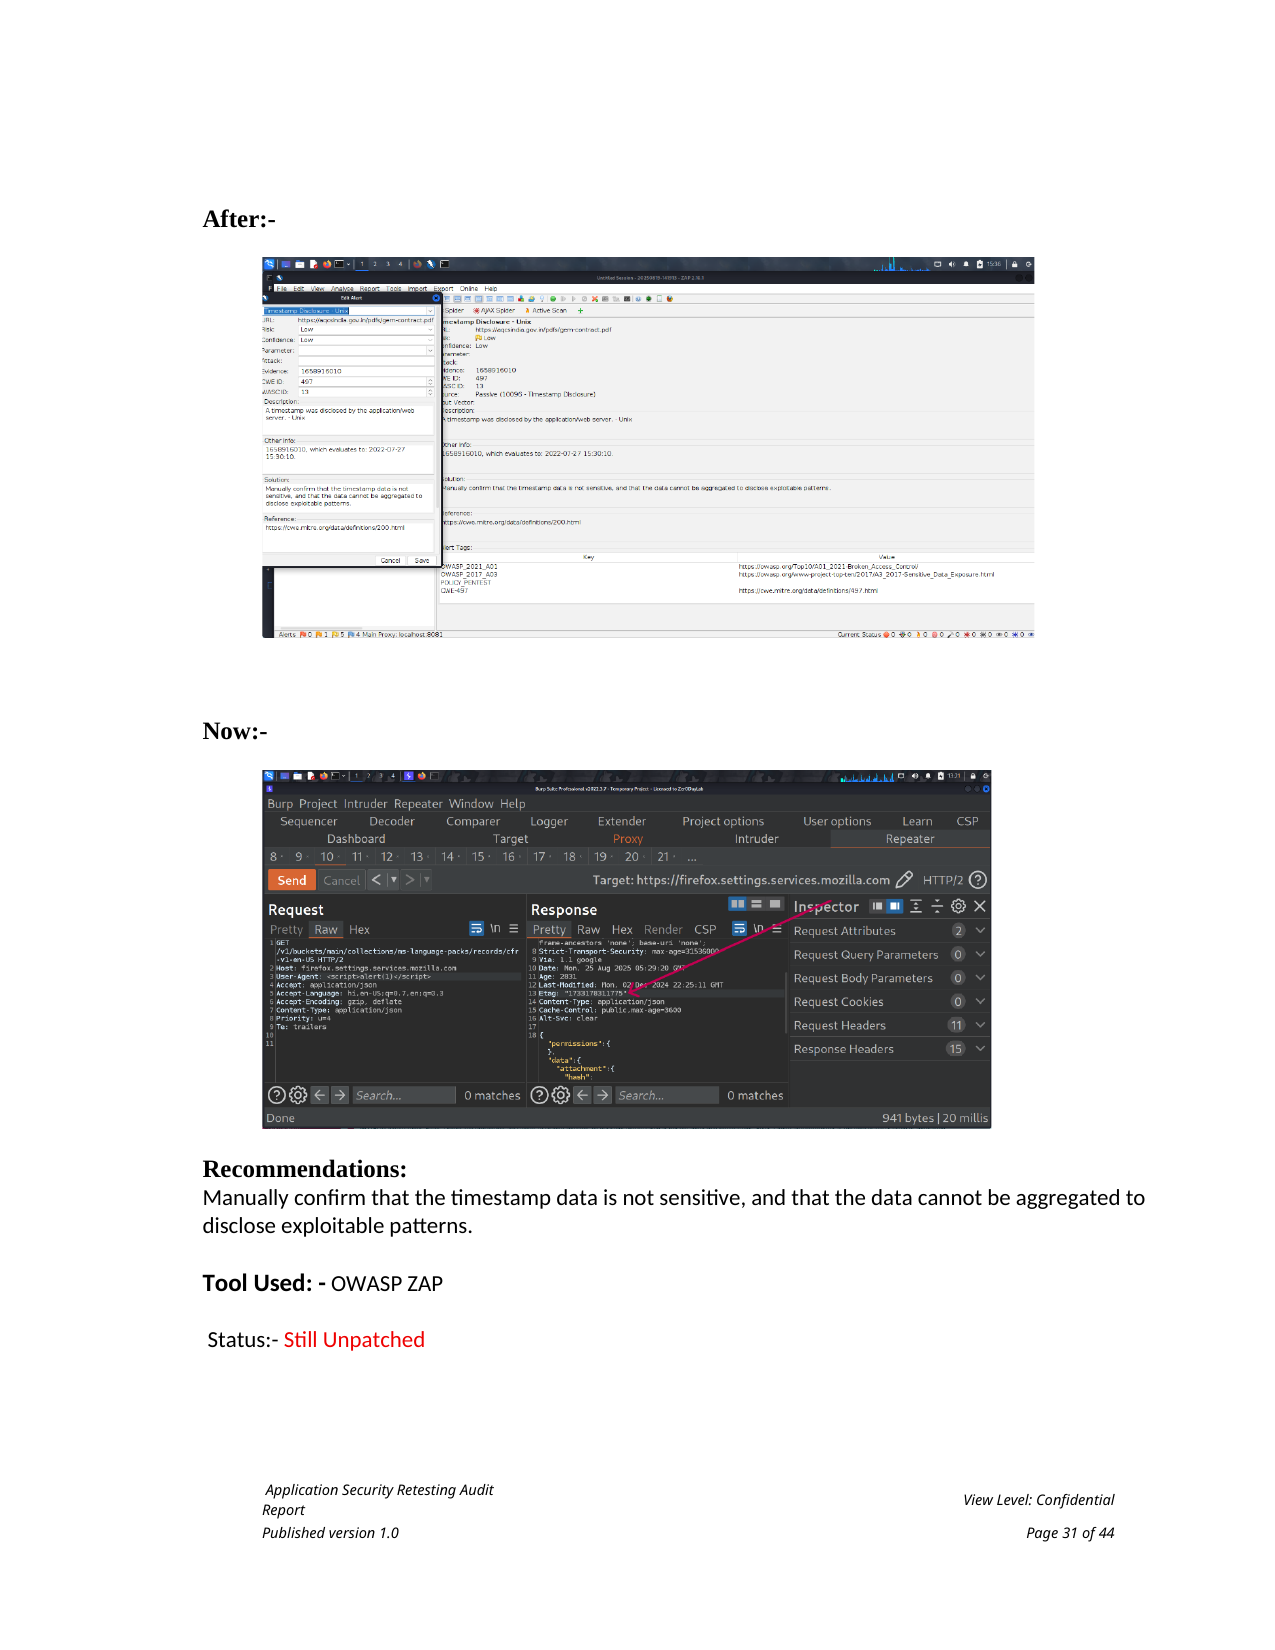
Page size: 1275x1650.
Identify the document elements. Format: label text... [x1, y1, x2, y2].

picture [262, 770, 992, 1129]
text Tool Used: - OWASP ZAP [187, 1267, 1191, 1297]
picture [262, 257, 1035, 638]
text Recommendations: [187, 1154, 1191, 1183]
text Manually confirm that the timestamp data is not sensitive, and that the data cannot be aggregated to [187, 1183, 1191, 1211]
text Now:- [187, 716, 1191, 745]
text After:- [187, 204, 1191, 232]
text disclose exploitable patterns. [187, 1211, 1191, 1239]
text Status:- Still Unpatched [187, 1325, 1191, 1353]
